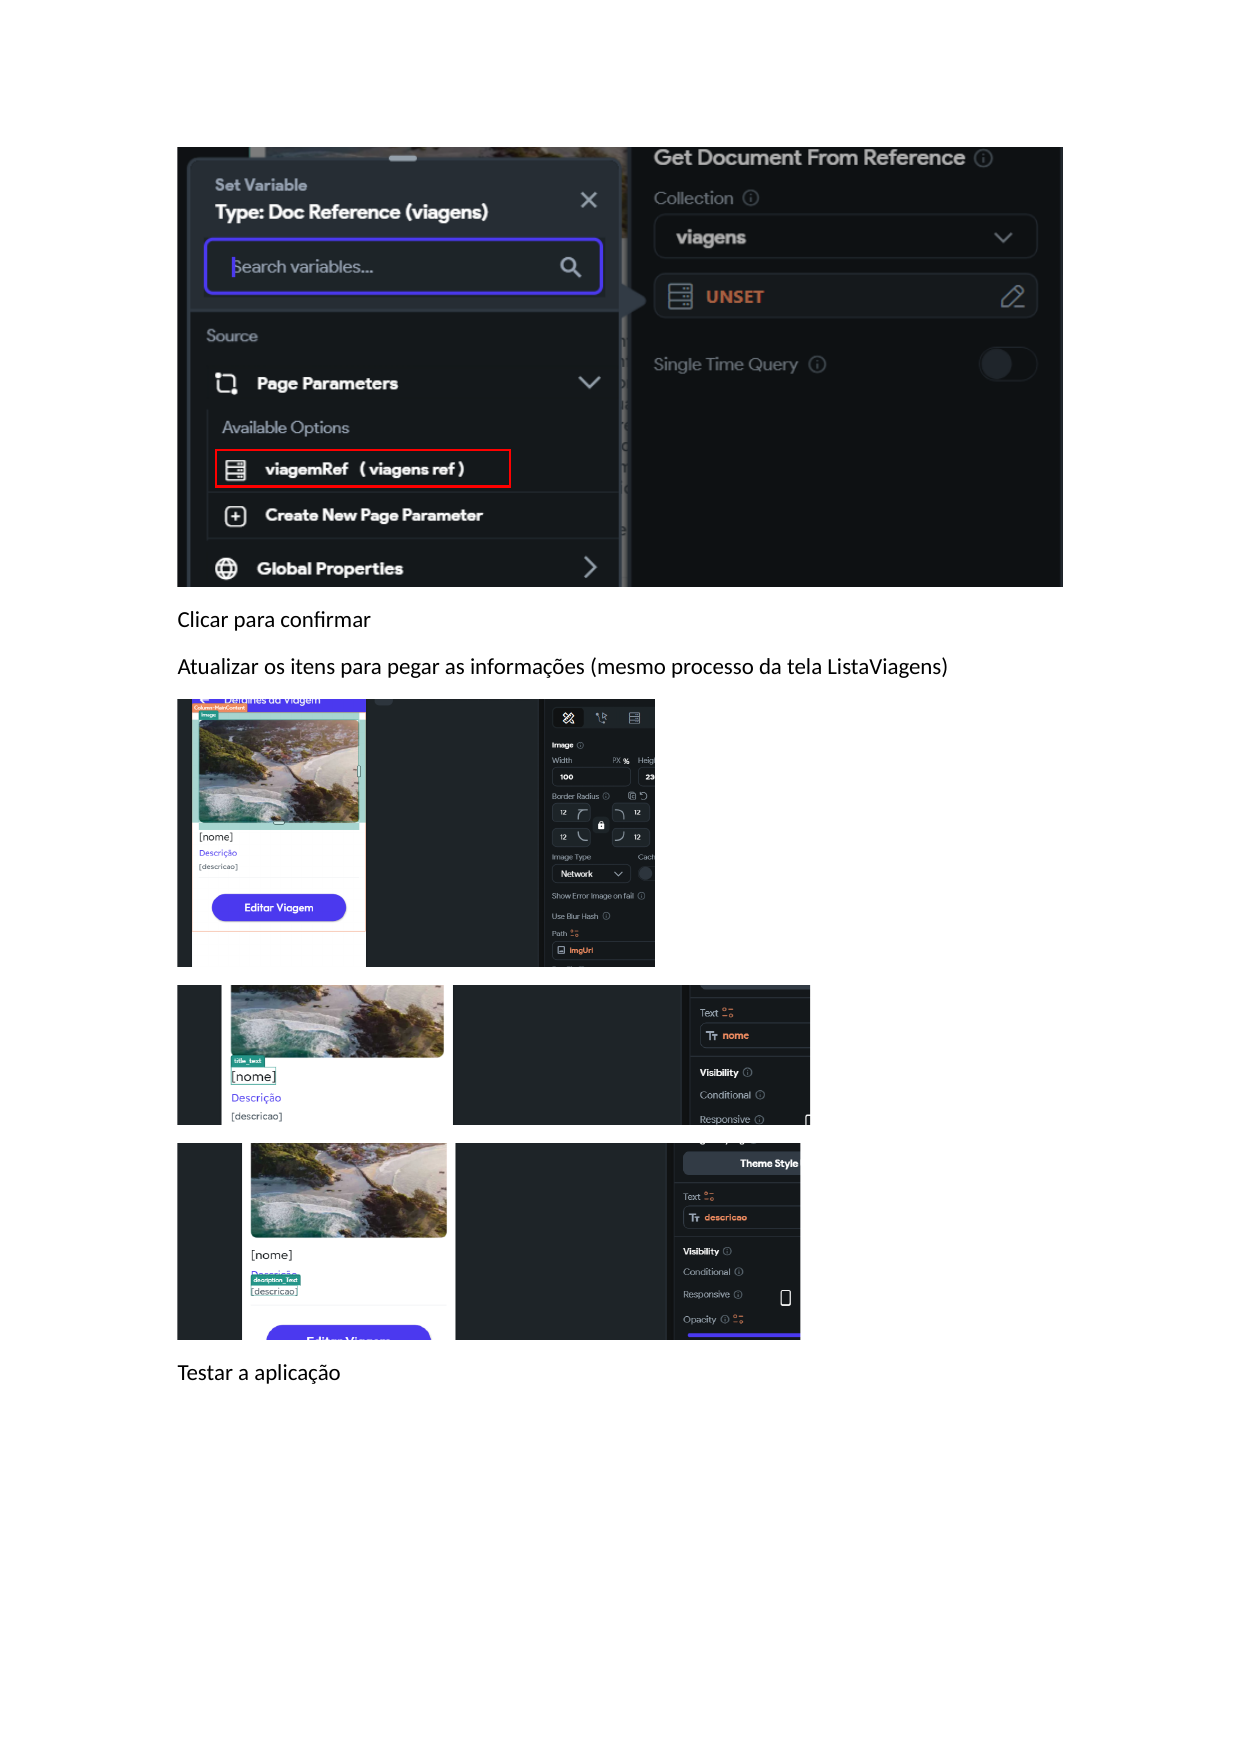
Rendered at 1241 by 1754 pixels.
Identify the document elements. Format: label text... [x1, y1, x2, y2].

picture [177, 147, 1063, 587]
text Clicar para confirmar [177, 605, 1063, 633]
text Testar a aplicação [177, 1358, 1063, 1386]
picture [177, 1143, 801, 1340]
text Atualizar os itens para pegar as informações (mesmo processo da tela ListaViagens) [177, 652, 1063, 680]
picture [177, 699, 655, 967]
picture [177, 985, 811, 1125]
